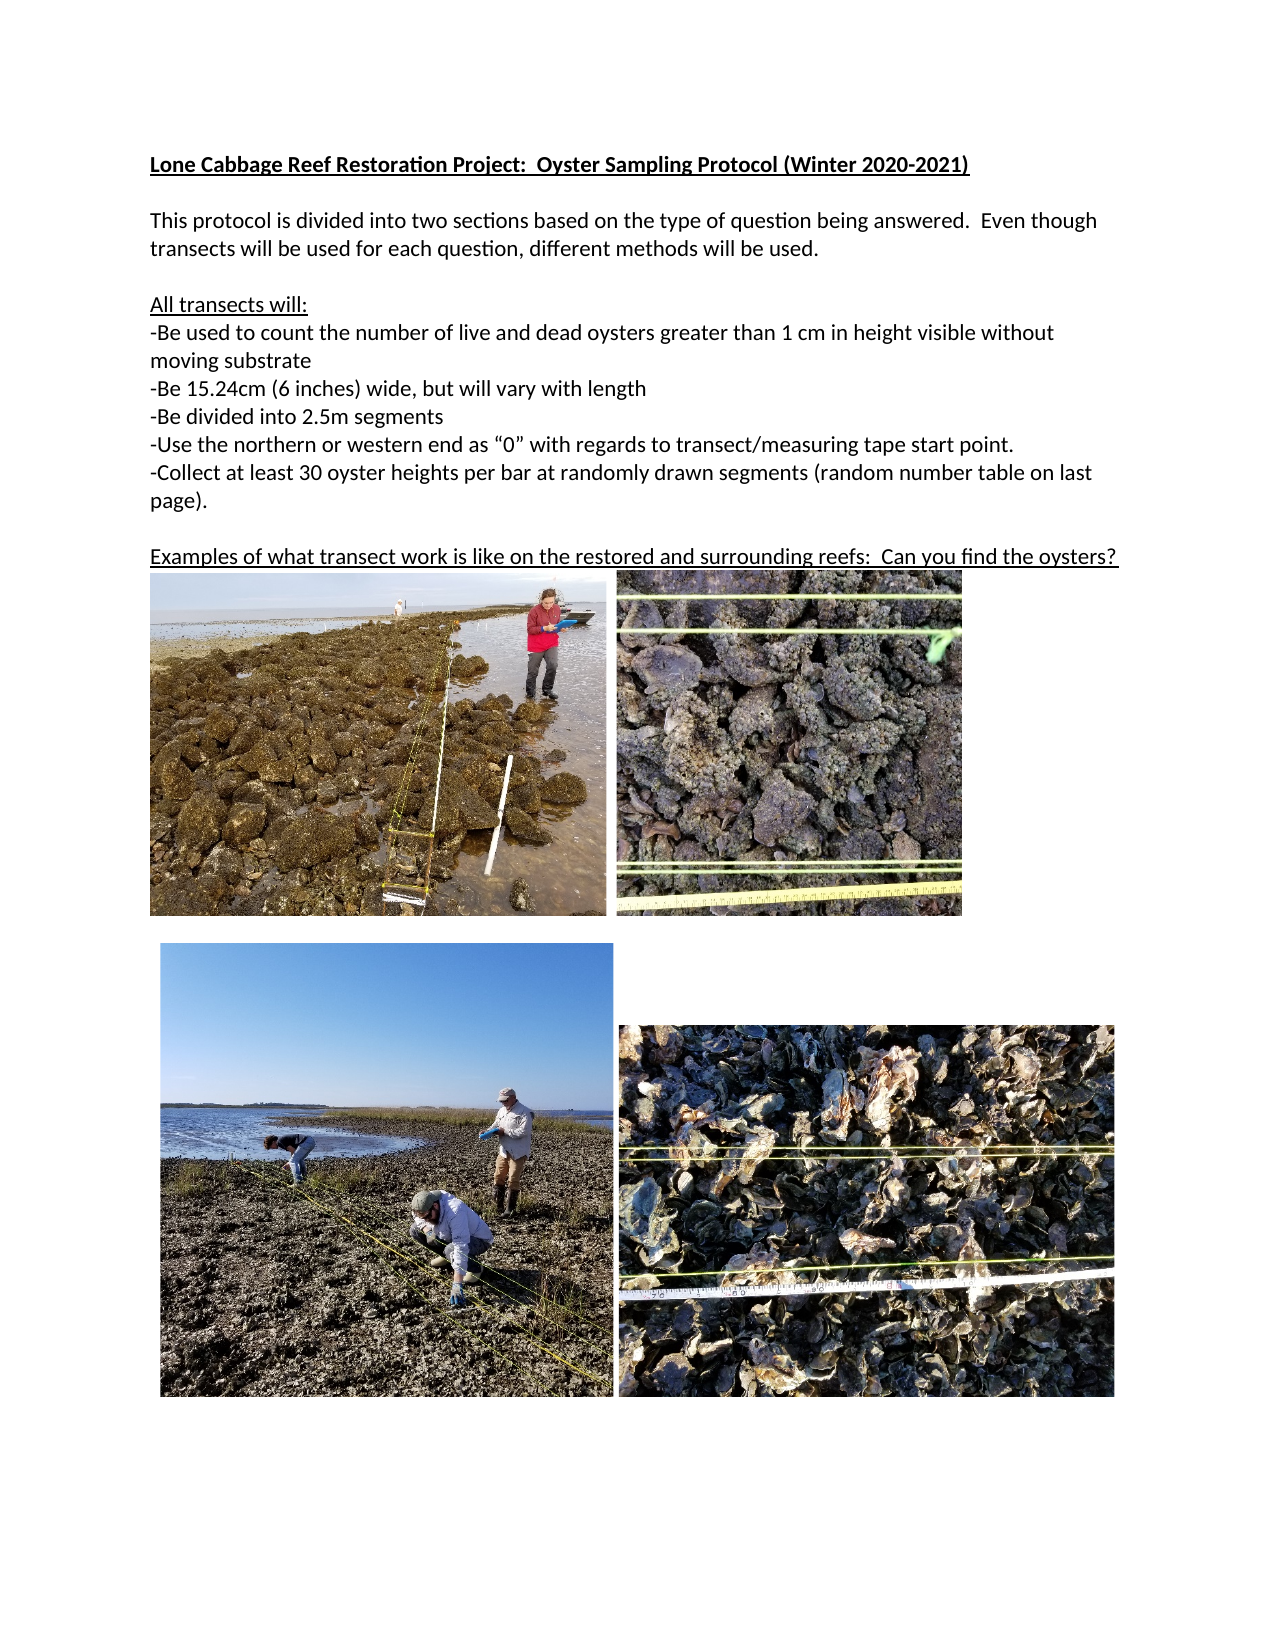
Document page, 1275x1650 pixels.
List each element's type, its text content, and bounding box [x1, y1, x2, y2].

picture [618, 1025, 1115, 1397]
picture [160, 943, 614, 1397]
text -Use the northern or western end as “0” with regards to transect/measuring tape start point. [150, 430, 1125, 458]
text -Collect at least 30 oyster heights per bar at randomly drawn segments (random number table on last page). [150, 458, 1125, 514]
text Lone Cabbage Reef Restoration Project: Oyster Sampling Protocol (Winter 2020-2021) [150, 150, 1125, 178]
text -Be used to count the number of live and dead oysters greater than 1 cm in height visible without moving substrate [150, 318, 1125, 374]
picture [616, 570, 962, 916]
picture [150, 573, 607, 916]
text This protocol is divided into two sections based on the type of question being answered. Even though transects will be used for each question, different methods will be used. [150, 206, 1125, 262]
text Examples of what transect work is like on the restored and surrounding reefs: Can you find the oysters? [150, 542, 1125, 570]
text All transects will: [150, 290, 1125, 318]
text -Be divided into 2.5m segments [150, 402, 1125, 430]
text -Be 15.24cm (6 inches) wide, but will vary with length [150, 374, 1125, 402]
